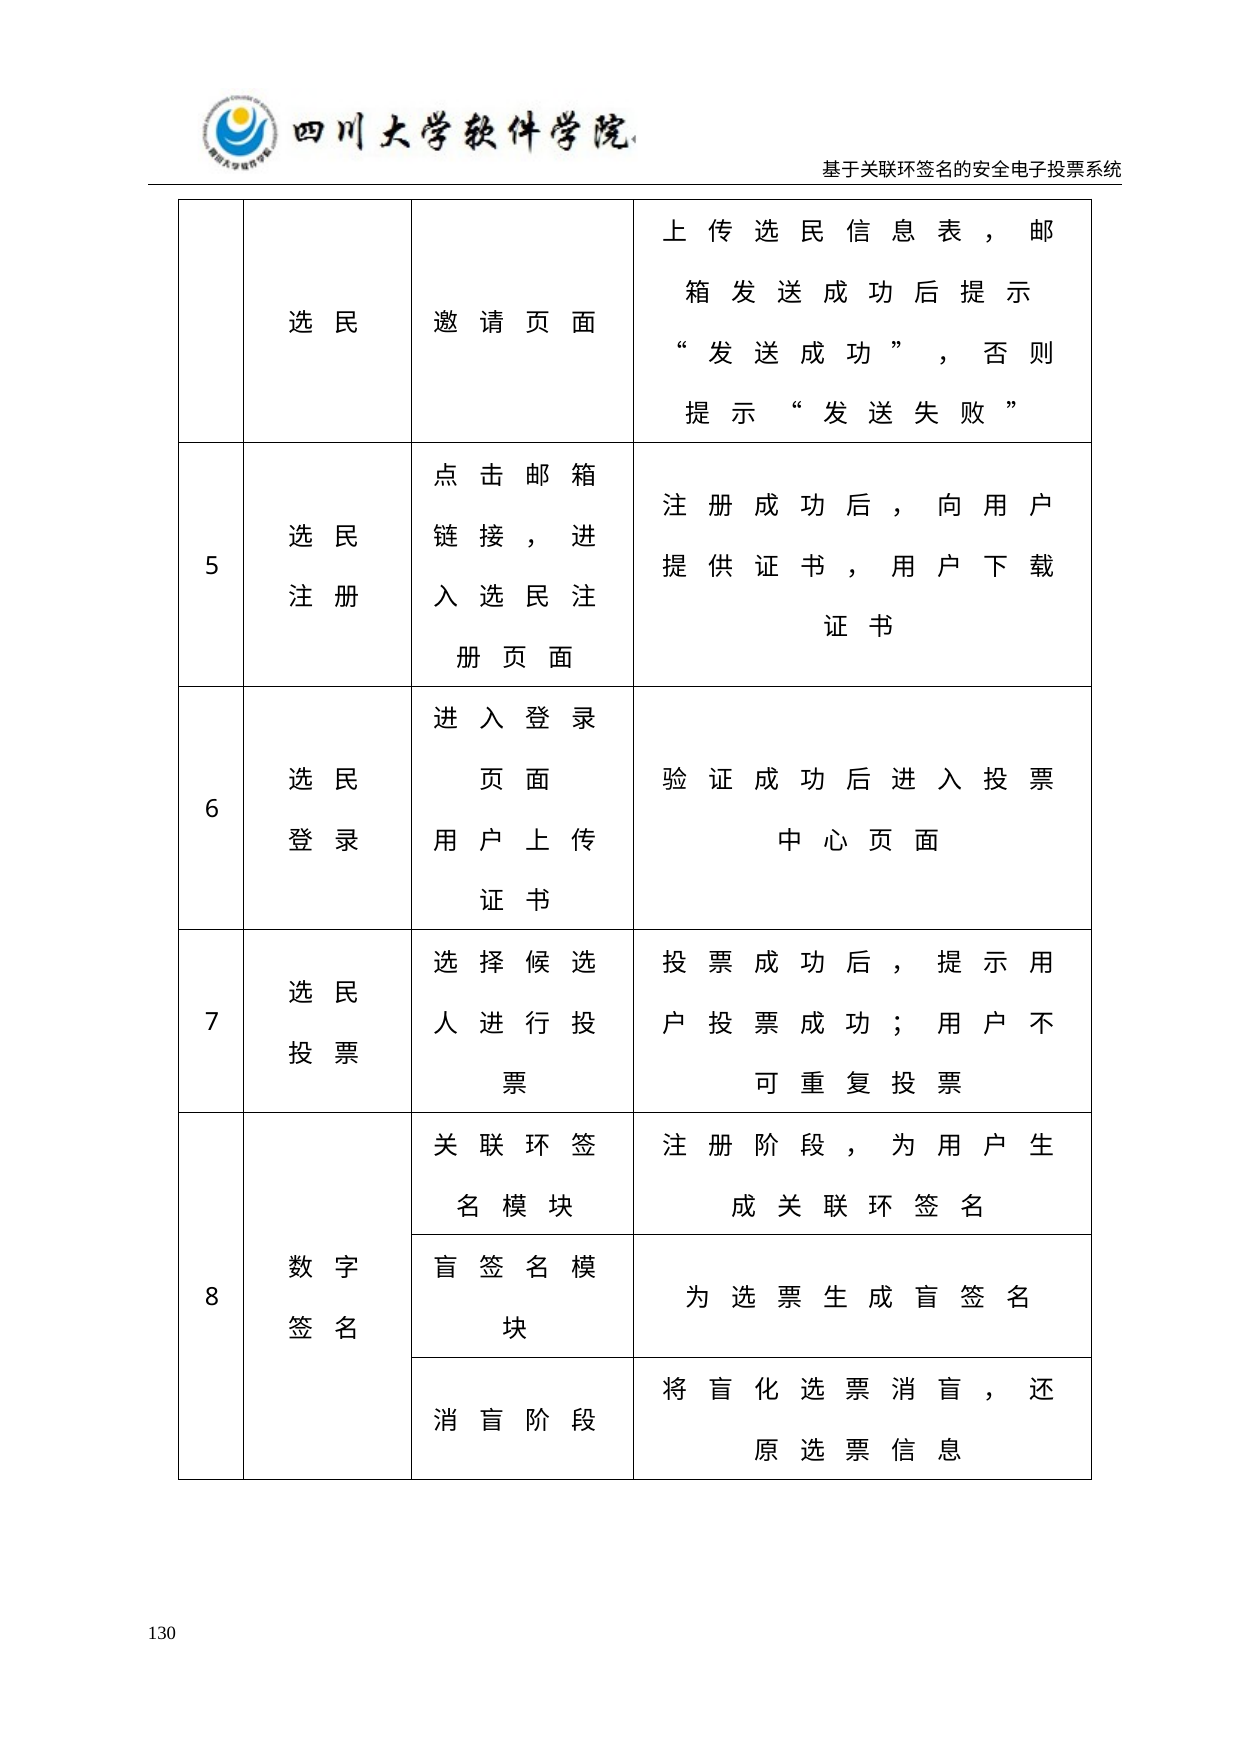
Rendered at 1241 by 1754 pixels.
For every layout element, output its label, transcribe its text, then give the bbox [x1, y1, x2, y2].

table_cell 关联环签名模块 [412, 1113, 633, 1234]
table_cell 将盲化选票消盲，还原选票信息 [634, 1358, 1091, 1479]
table_cell 选民登录 [244, 687, 411, 929]
table_cell 消盲阶段 [412, 1358, 633, 1479]
table_cell 7 [179, 930, 243, 1112]
table_cell 盲签名模块 [412, 1235, 633, 1357]
table_cell 8 [179, 1113, 243, 1479]
table_cell 6 [179, 687, 243, 929]
table_cell 进入登录页面 用户上传证书 [412, 687, 633, 929]
table_cell 选民投票 [244, 930, 411, 1112]
table_cell 邀请选民 [244, 200, 411, 442]
table_cell 选择候选人进行投票 [412, 930, 633, 1112]
table_cell 5 [179, 443, 243, 686]
table_cell 点击邮箱链接，进入选民注册页面 [412, 443, 633, 686]
table_cell 投票成功后，提示用户投票成功；用户不可重复投票 [634, 930, 1091, 1112]
table_cell 选民注册 [244, 443, 411, 686]
table_cell 数字签名 [244, 1113, 411, 1479]
table_cell 注册阶段，为用户生成关联环签名 [634, 1113, 1091, 1234]
table_cell 验证成功后进入投票中心页面 [634, 687, 1091, 929]
table_cell 为选票生成盲签名 [634, 1235, 1091, 1357]
table_cell 进入选民邀请页面 [412, 200, 633, 442]
picture [197, 88, 639, 177]
table_cell 正确填写邮箱信息及上传选民信息表，邮箱发送成功后提示“发送成功”，否则提示“发送失败” [634, 200, 1091, 442]
table_cell 4 [179, 200, 243, 442]
table_cell 注册成功后，向用户提供证书，用户下载证书 [634, 443, 1091, 686]
